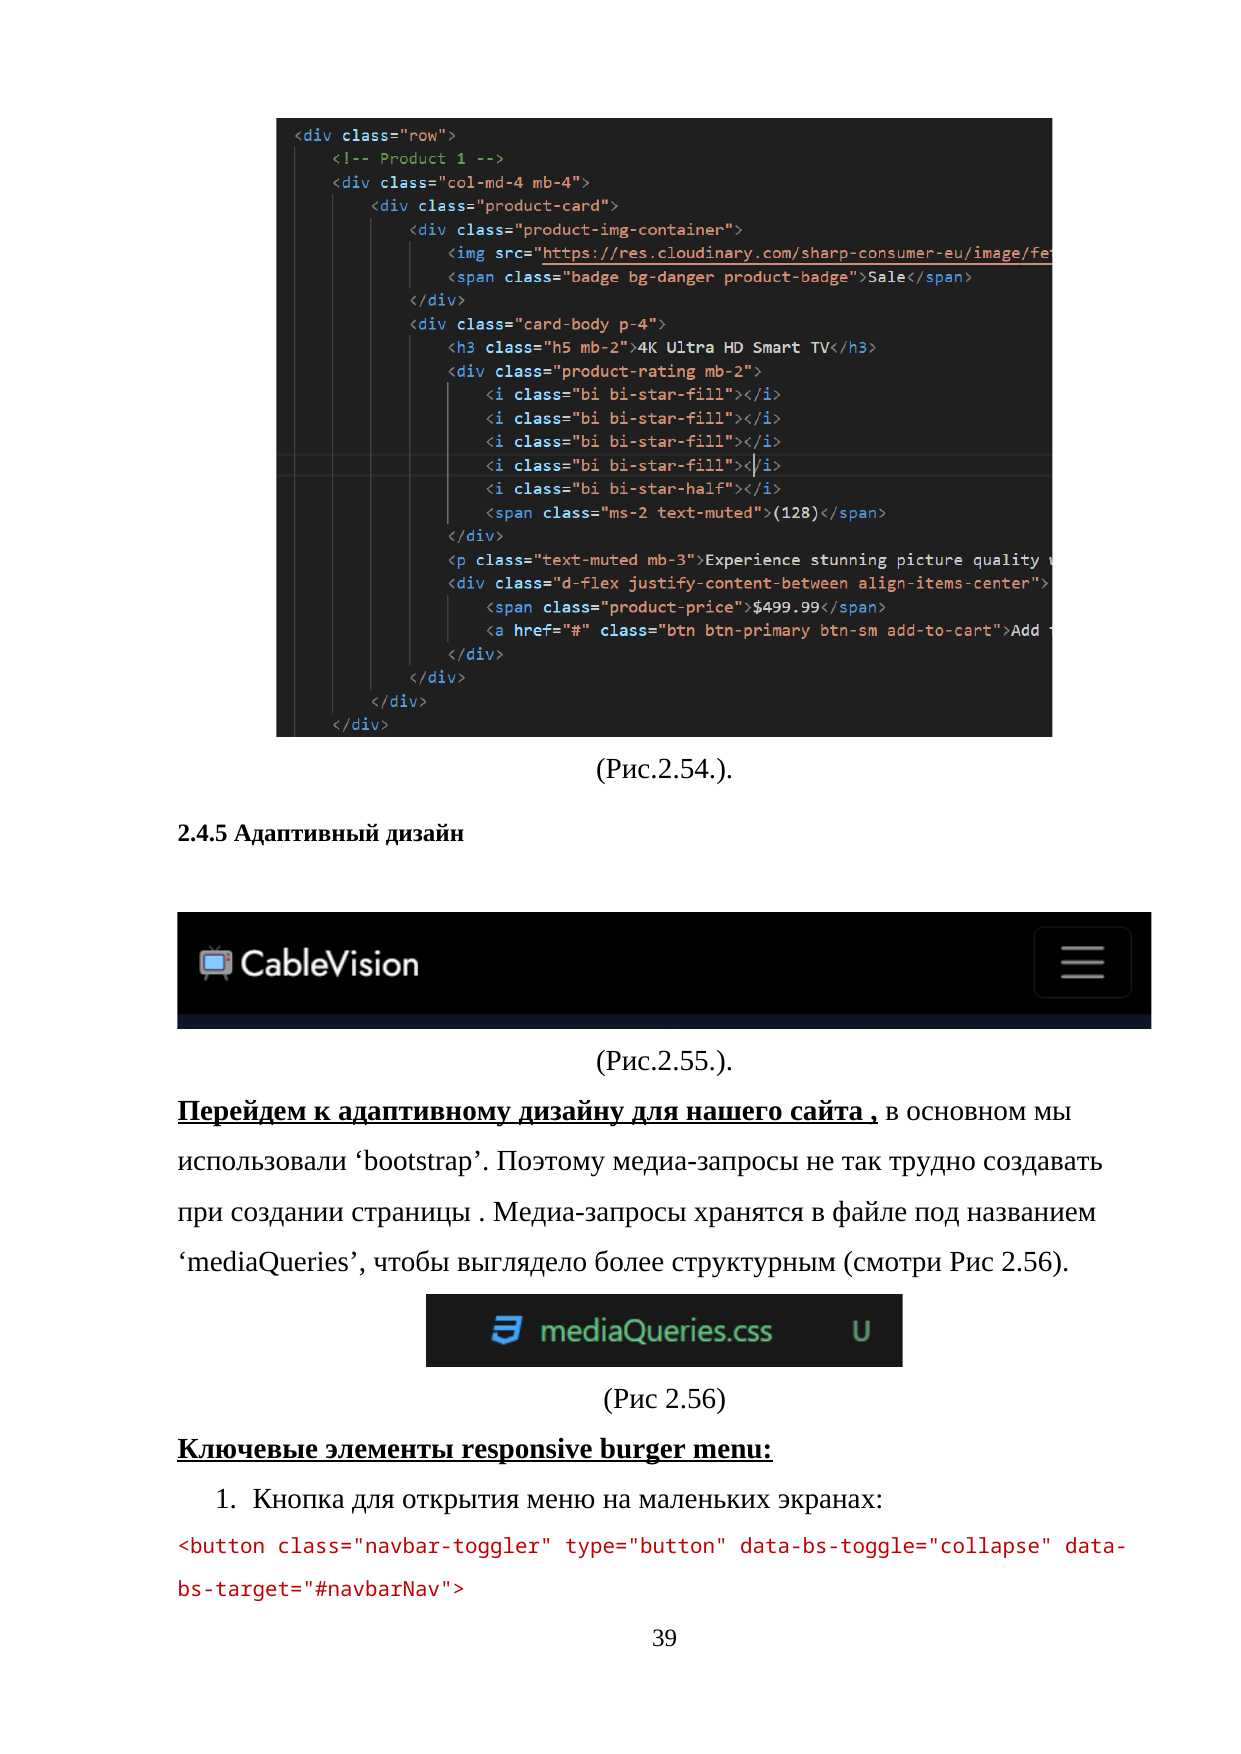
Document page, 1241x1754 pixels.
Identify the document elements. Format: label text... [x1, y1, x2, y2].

list Кнопка для открытия меню на маленьких экранах: [215, 1481, 1152, 1515]
picture [177, 912, 1152, 1029]
picture [276, 118, 1053, 737]
text (Рис 2.56) [177, 1381, 1152, 1414]
text Ключевые элементы responsive burger menu: [177, 1431, 1152, 1464]
text Перейдем к адаптивному дизайну для нашего сайта , в основном мы использовали ‘bootstrap’. Поэтому медиа-запросы не так трудно создавать при создании страницы . Медиа-запросы хранятся в файле под названием ‘mediaQueries’, чтобы выглядело более структурным (смотри Рис 2.56). [177, 1093, 1152, 1278]
subtitle 2.4.5 Aдаптивный дизайн [177, 818, 1152, 847]
text <button class="navbar-toggler" type="button" data-bs-toggle="collapse" data-bs-target="#navbarNav"> [177, 1532, 1152, 1603]
picture [426, 1294, 903, 1367]
text (Рис.2.55.). [177, 1043, 1152, 1076]
text (Рис.2.54.). [177, 751, 1152, 785]
